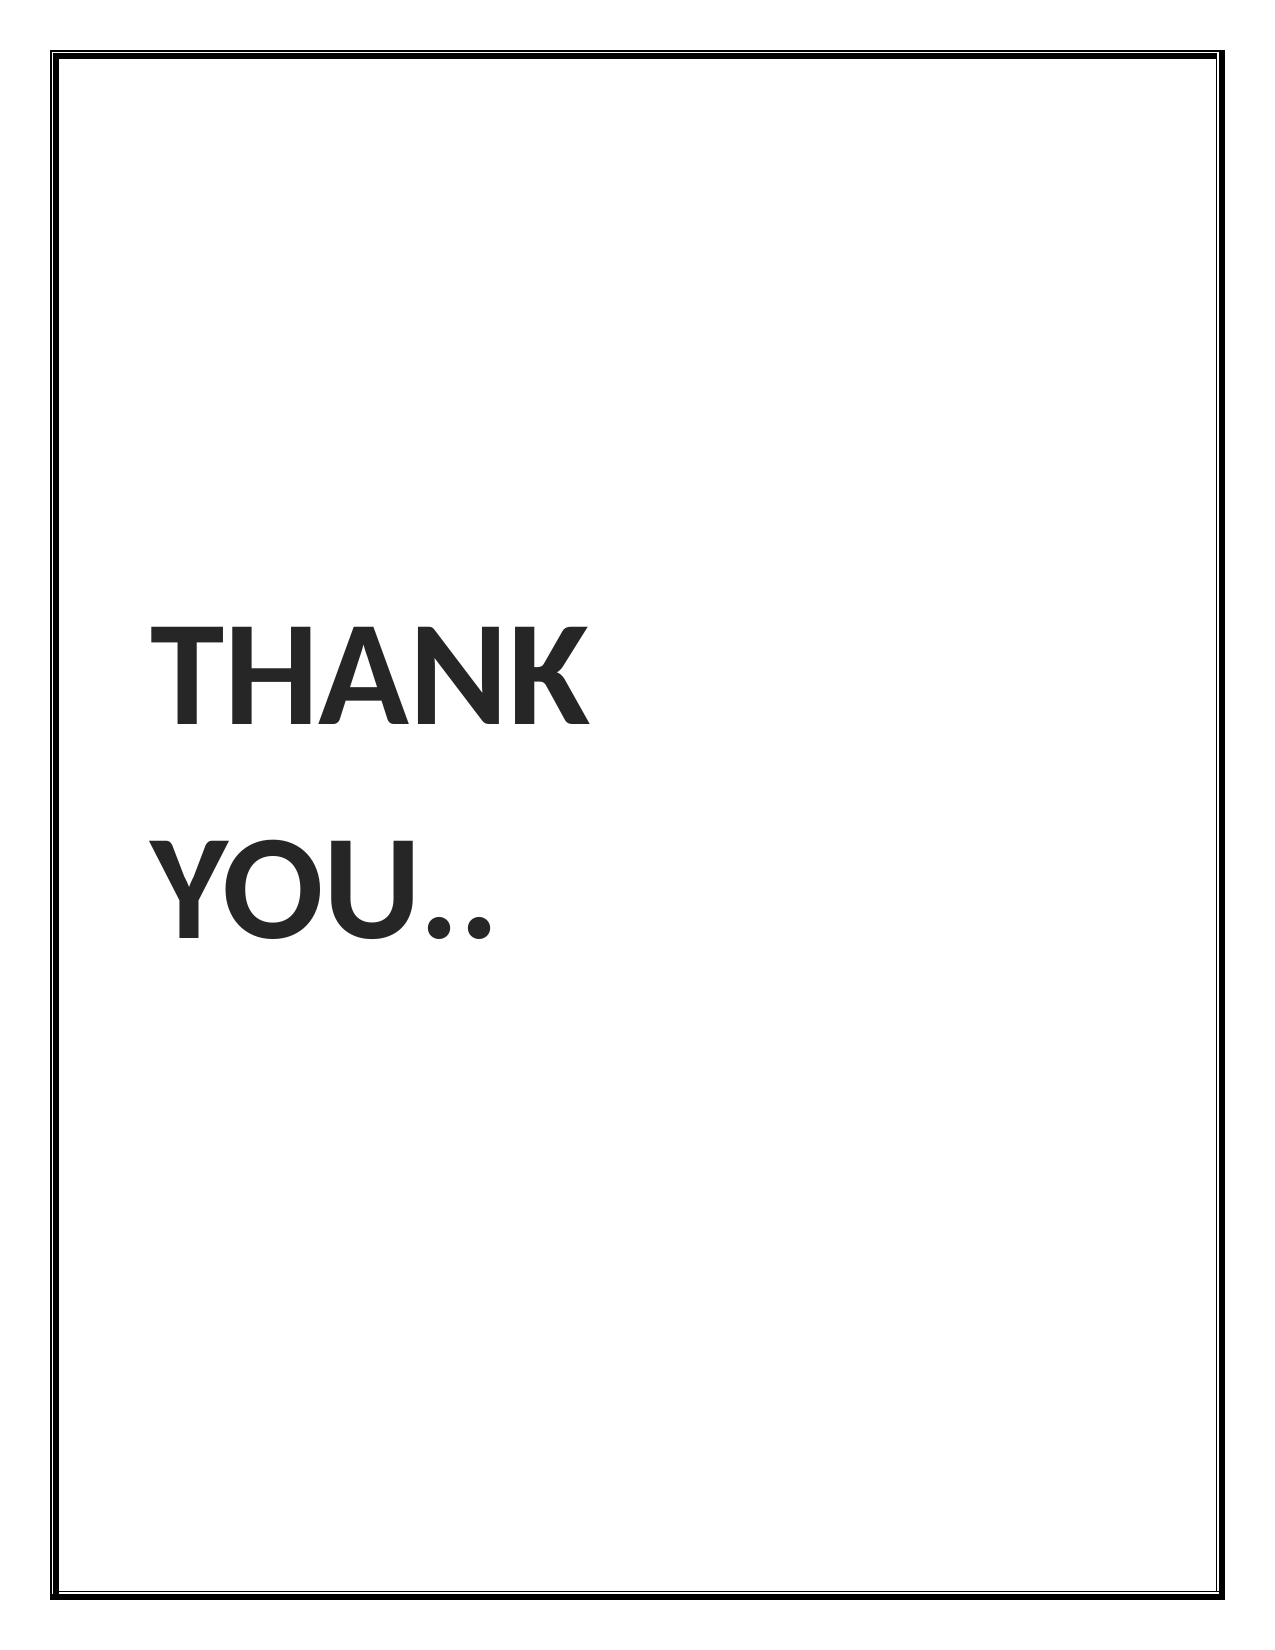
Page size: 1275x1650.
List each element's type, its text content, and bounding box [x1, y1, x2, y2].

text YOU.. [150, 793, 1125, 976]
text THANK [150, 579, 1125, 762]
